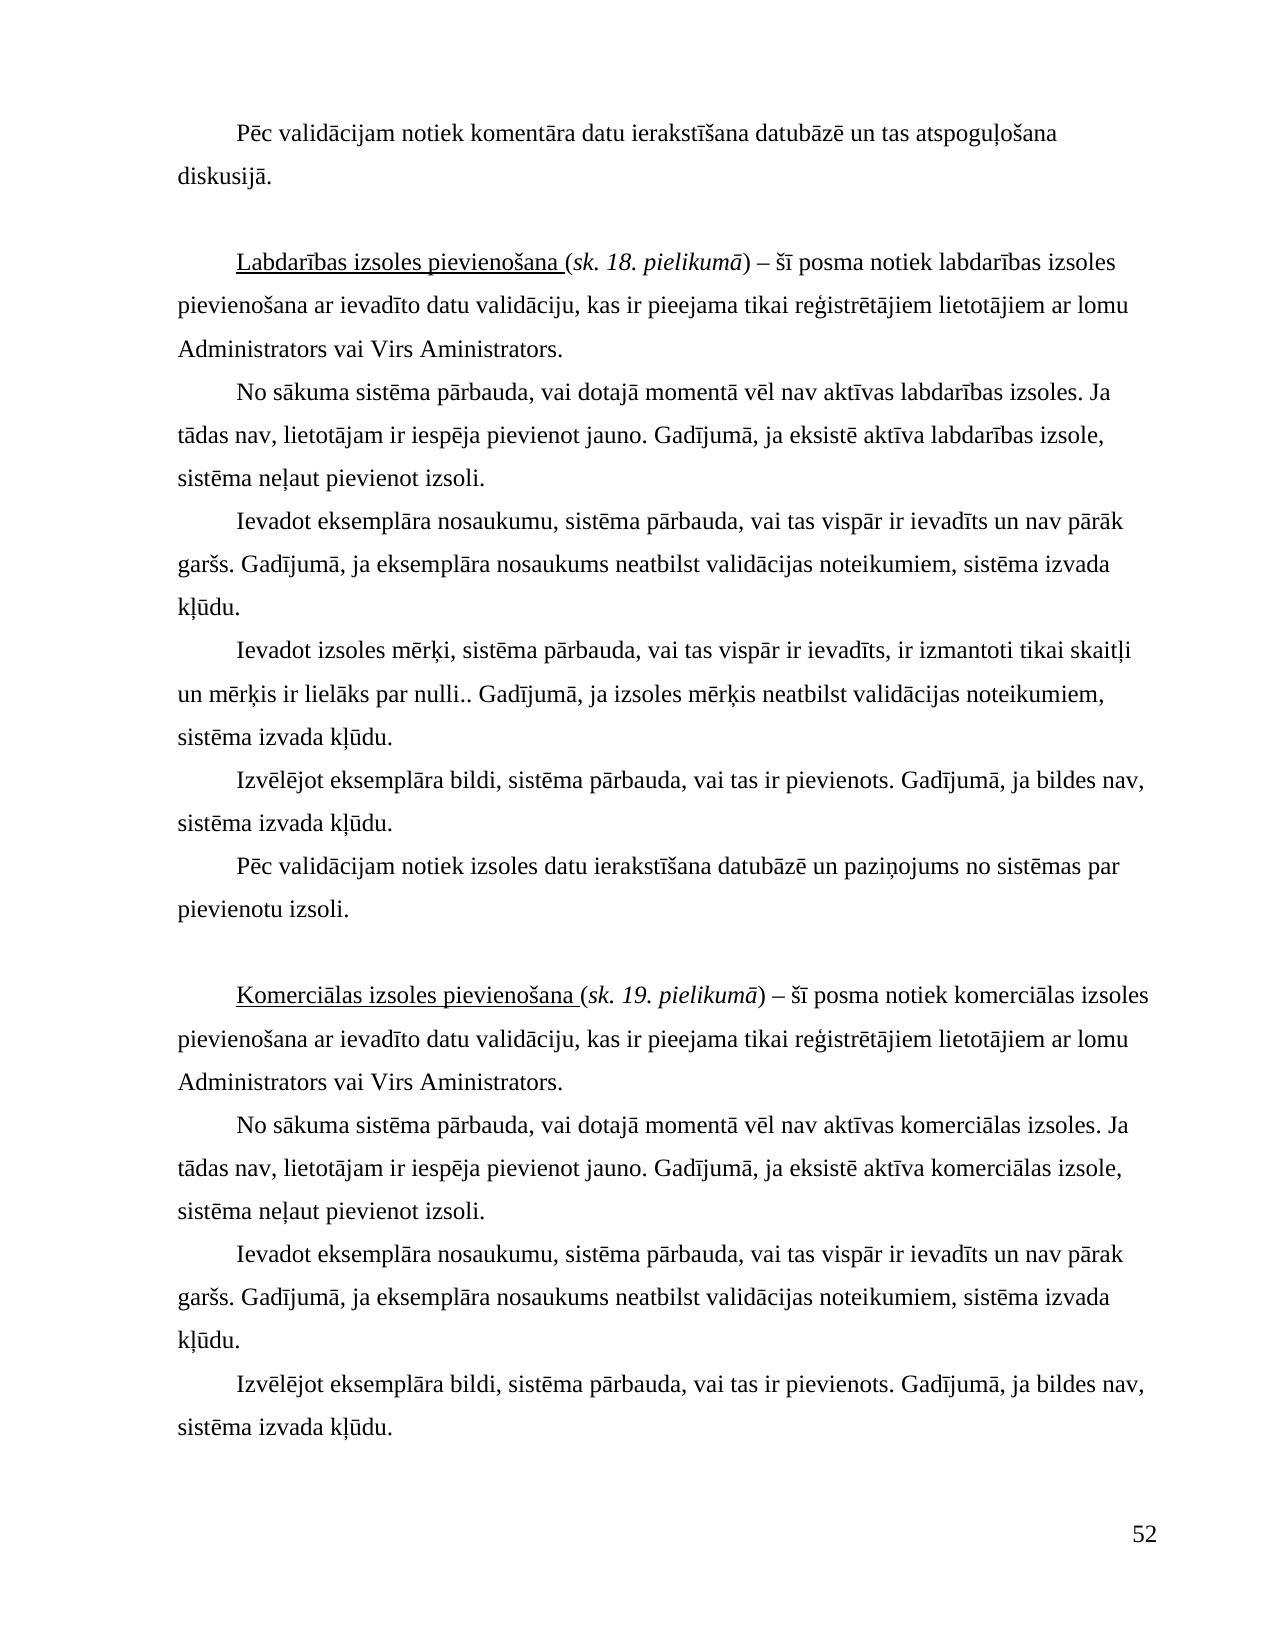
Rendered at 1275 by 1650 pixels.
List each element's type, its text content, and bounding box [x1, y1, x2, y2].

text Komerciālas izsoles pievienošana (sk. 19. pielikumā) – šī posma notiek komerciālas izsoles pievienošana ar ievadīto datu validāciju, kas ir pieejama tikai reģistrētājiem lietotājiem ar lomu Administrators vai Virs Aministrators. [177, 981, 1157, 1096]
text Pēc validācijam notiek izsoles datu ierakstīšana datubāzē un paziņojums no sistēmas par pievienotu izsoli. [177, 851, 1157, 923]
text Ievadot eksemplāra nosaukumu, sistēma pārbauda, vai tas vispār ir ievadīts un nav pārāk garšs. Gadījumā, ja eksemplāra nosaukums neatbilst validācijas noteikumiem, sistēma izvada kļūdu. [177, 506, 1157, 621]
text No sākuma sistēma pārbauda, vai dotajā momentā vēl nav aktīvas komerciālas izsoles. Ja tādas nav, lietotājam ir iespēja pievienot jauno. Gadījumā, ja eksistē aktīva komerciālas izsole, sistēma neļaut pievienot izsoli. [177, 1110, 1157, 1225]
text No sākuma sistēma pārbauda, vai dotajā momentā vēl nav aktīvas labdarības izsoles. Ja tādas nav, lietotājam ir iespēja pievienot jauno. Gadījumā, ja eksistē aktīva labdarības izsole, sistēma neļaut pievienot izsoli. [177, 377, 1157, 492]
text Ievadot izsoles mērķi, sistēma pārbauda, vai tas vispār ir ievadīts, ir izmantoti tikai skaitļi un mērķis ir lielāks par nulli.. Gadījumā, ja izsoles mērķis neatbilst validācijas noteikumiem, sistēma izvada kļūdu. [177, 636, 1157, 751]
text Pēc validācijam notiek komentāra datu ierakstīšana datubāzē un tas atspoguļošana diskusijā. [177, 118, 1157, 190]
text Izvēlējot eksemplāra bildi, sistēma pārbauda, vai tas ir pievienots. Gadījumā, ja bildes nav, sistēma izvada kļūdu. [177, 765, 1157, 837]
text Labdarības izsoles pievienošana (sk. 18. pielikumā) – šī posma notiek labdarības izsoles pievienošana ar ievadīto datu validāciju, kas ir pieejama tikai reģistrētājiem lietotājiem ar lomu Administrators vai Virs Aministrators. [177, 247, 1157, 362]
text Ievadot eksemplāra nosaukumu, sistēma pārbauda, vai tas vispār ir ievadīts un nav pārak garšs. Gadījumā, ja eksemplāra nosaukums neatbilst validācijas noteikumiem, sistēma izvada kļūdu. [177, 1239, 1157, 1354]
text Izvēlējot eksemplāra bildi, sistēma pārbauda, vai tas ir pievienots. Gadījumā, ja bildes nav, sistēma izvada kļūdu. [177, 1369, 1157, 1441]
